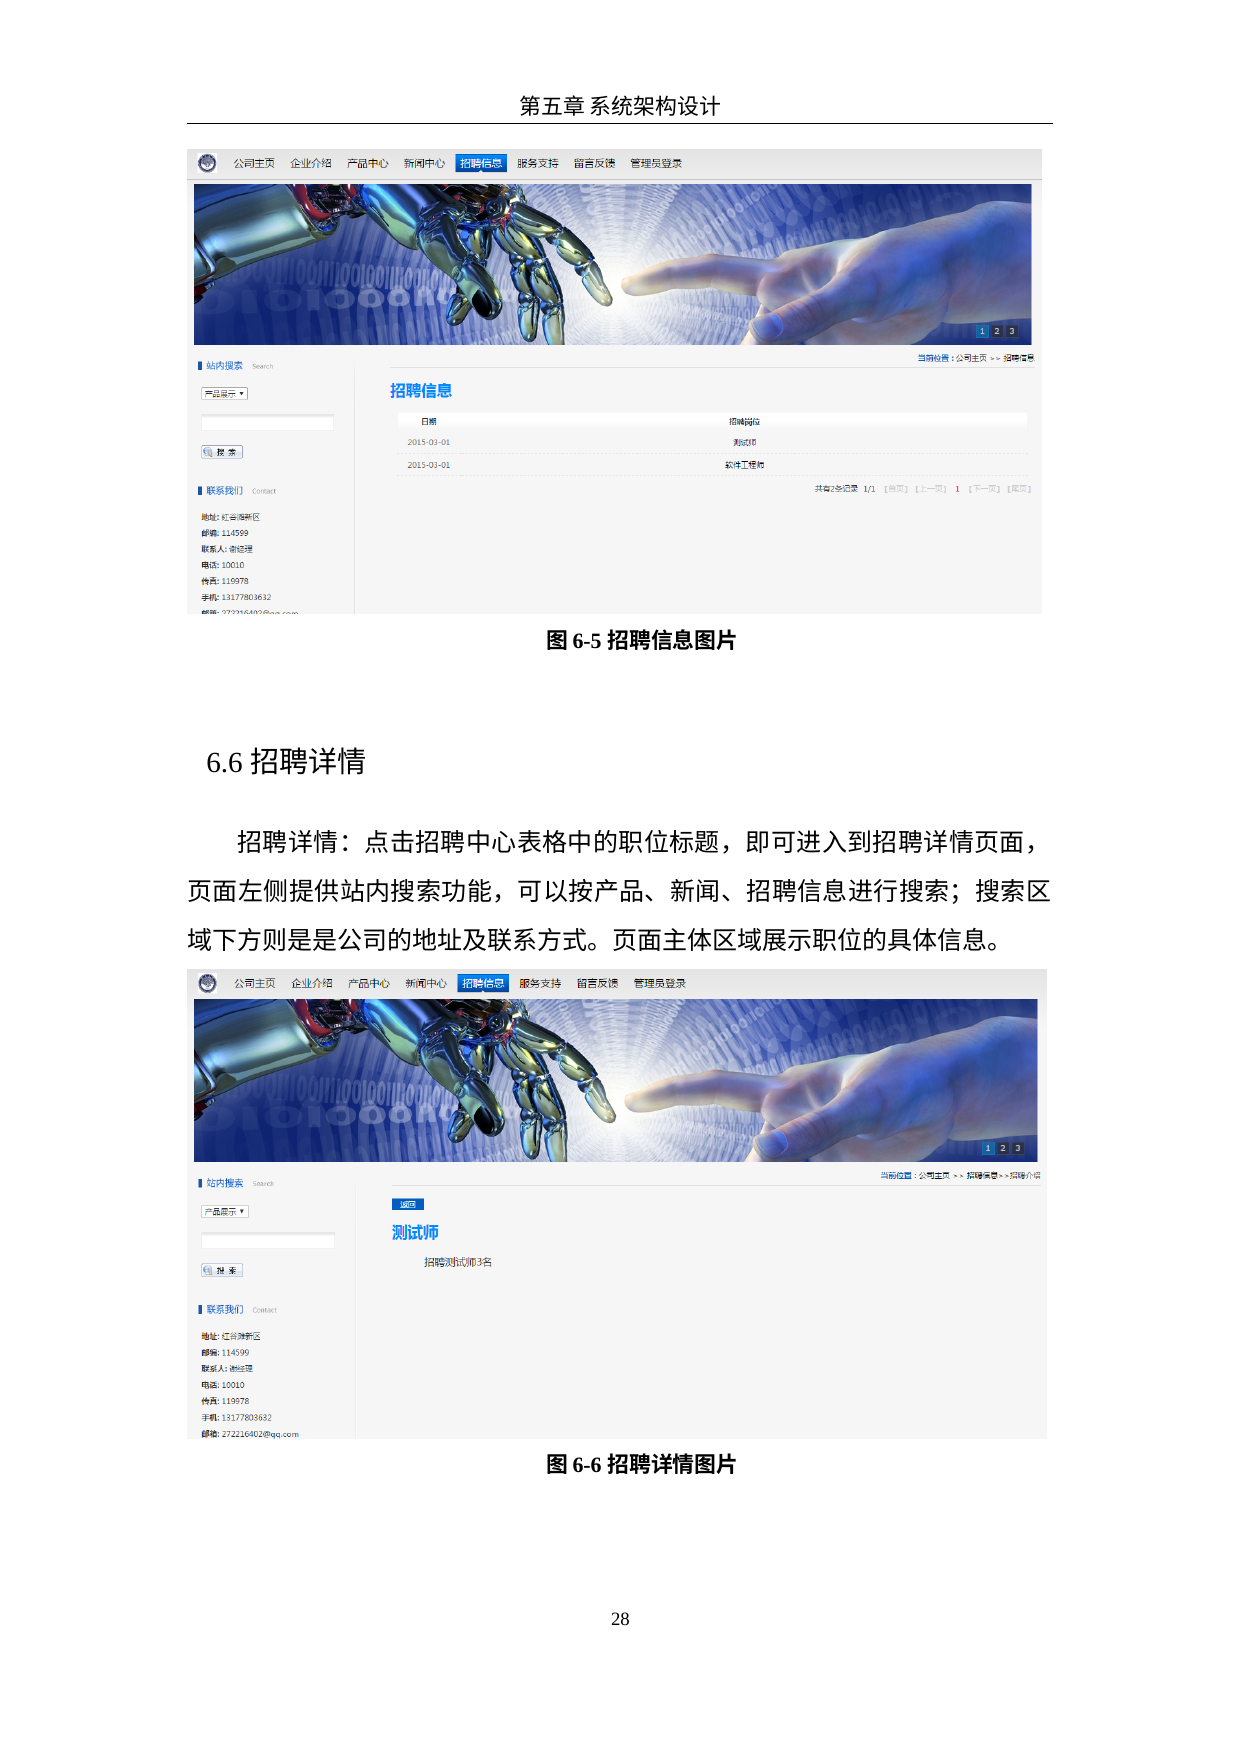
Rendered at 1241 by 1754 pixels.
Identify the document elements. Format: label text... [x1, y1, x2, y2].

text 图6-6 招聘详情图片 [187, 1447, 1053, 1479]
picture [187, 149, 1042, 614]
picture [187, 969, 1047, 1439]
text 招聘详情：点击招聘中心表格中的职位标题，即可进入到招聘详情页面，页面左侧提供站内搜索功能，可以按产品、新闻、招聘信息进行搜索；搜索区域下方则是是公司的地址及联系方式。页面主体区域展示职位的具体信息。 [187, 823, 1053, 957]
subtitle 6.6 招聘详情 [206, 739, 1053, 781]
text 图6-5 招聘信息图片 [187, 623, 1053, 654]
